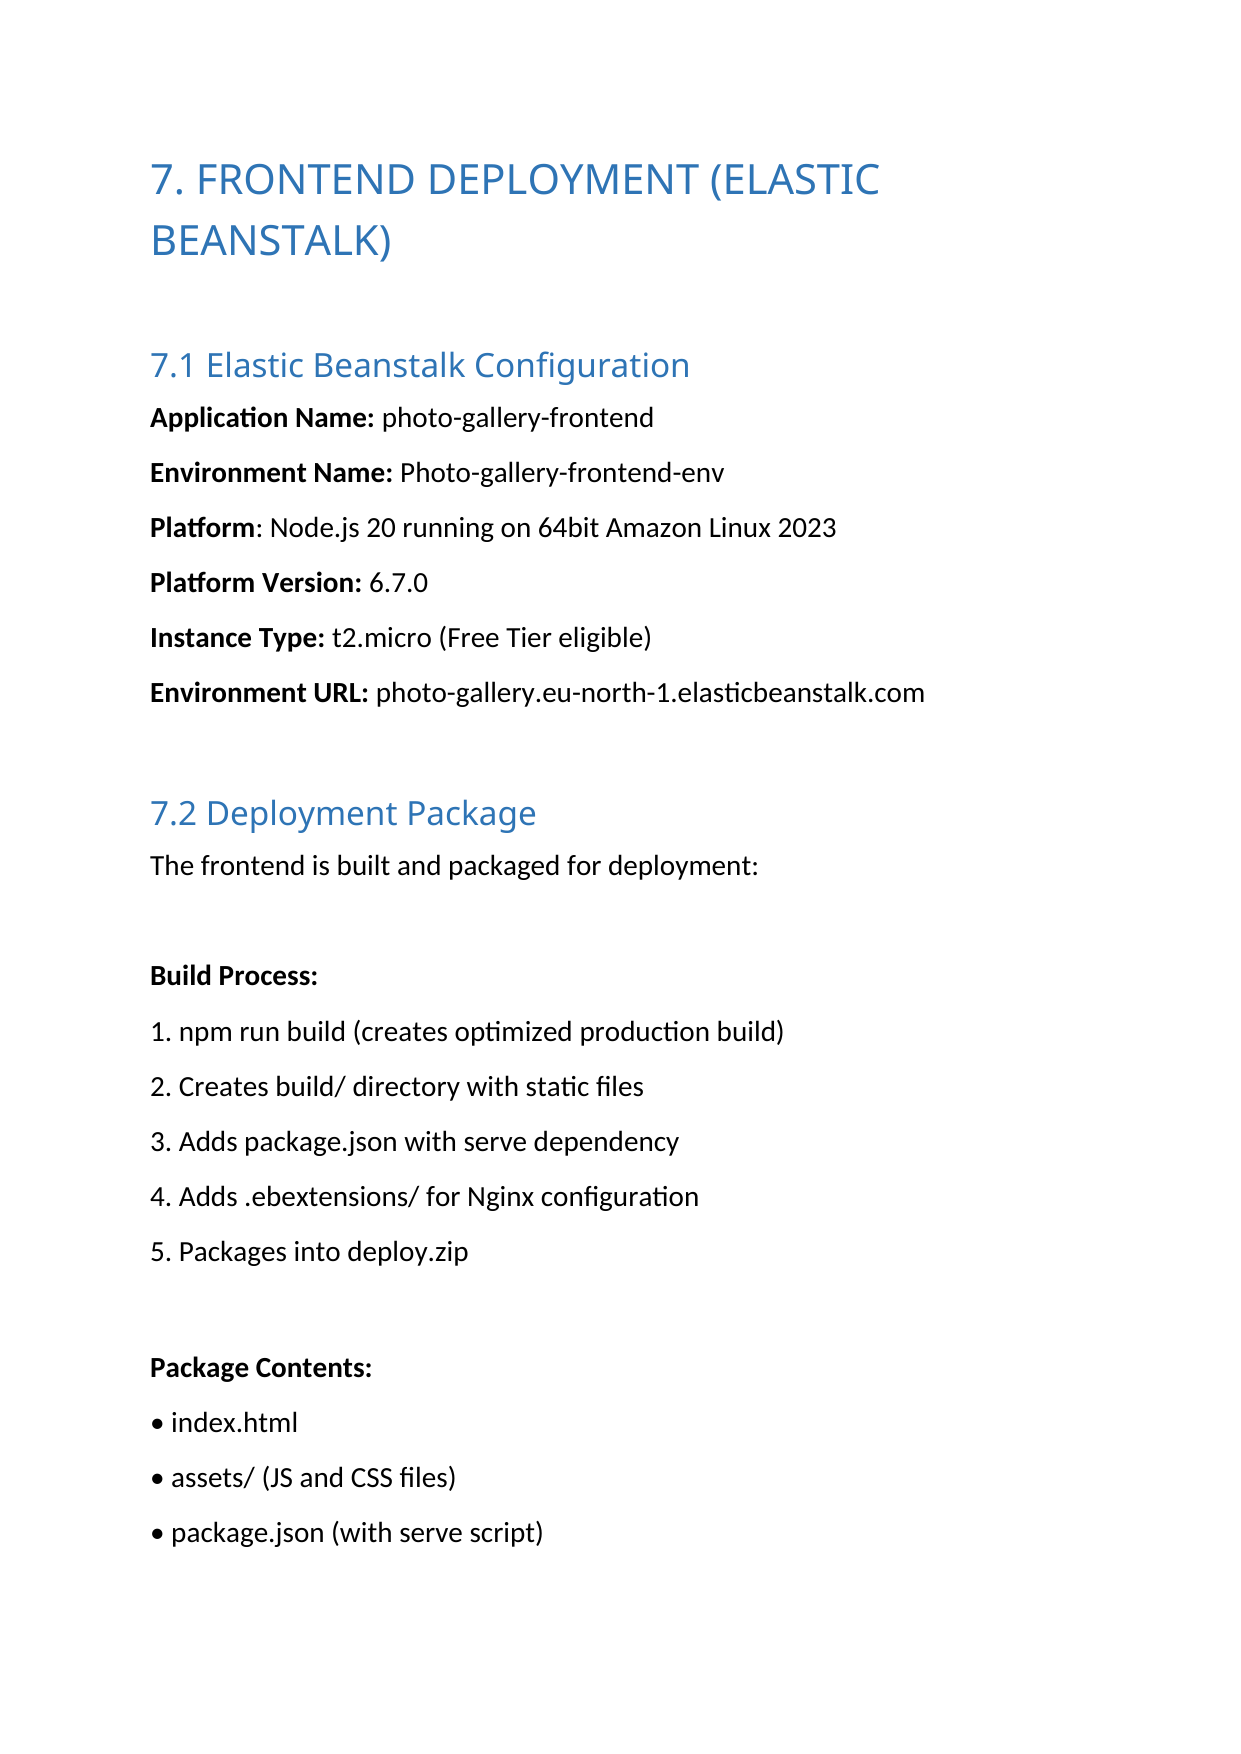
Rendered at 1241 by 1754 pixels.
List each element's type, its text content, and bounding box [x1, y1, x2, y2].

subtitle 7. FRONTEND DEPLOYMENT (ELASTIC BEANSTALK) [150, 150, 1090, 268]
subtitle 7.2 Deployment Package [150, 790, 1090, 835]
text 5. Packages into deploy.zip [150, 1233, 1090, 1269]
text Instance Type: t2.micro (Free Tier eligible) [150, 619, 1090, 655]
text • package.json (with serve script) [150, 1514, 1090, 1550]
text 1. npm run build (creates optimized production build) [150, 1013, 1090, 1048]
text The frontend is built and packaged for deployment: [150, 847, 1090, 883]
text Application Name: photo-gallery-frontend [150, 399, 1090, 434]
text 3. Adds package.json with serve dependency [150, 1123, 1090, 1158]
text Environment Name: Photo-gallery-frontend-env [150, 454, 1090, 489]
text • index.html [150, 1404, 1090, 1439]
text Environment URL: photo-gallery.eu-north-1.elasticbeanstalk.com [150, 674, 1090, 710]
subtitle 7.1 Elastic Beanstalk Configuration [150, 341, 1090, 387]
text Package Contents: [150, 1349, 1090, 1384]
text Platform: Node.js 20 running on 64bit Amazon Linux 2023 [150, 509, 1090, 544]
text Platform Version: 6.7.0 [150, 564, 1090, 600]
text 2. Creates build/ directory with static files [150, 1068, 1090, 1103]
text • assets/ (JS and CSS files) [150, 1459, 1090, 1494]
text Build Process: [150, 957, 1090, 993]
text 4. Adds .ebextensions/ for Nginx configuration [150, 1178, 1090, 1213]
